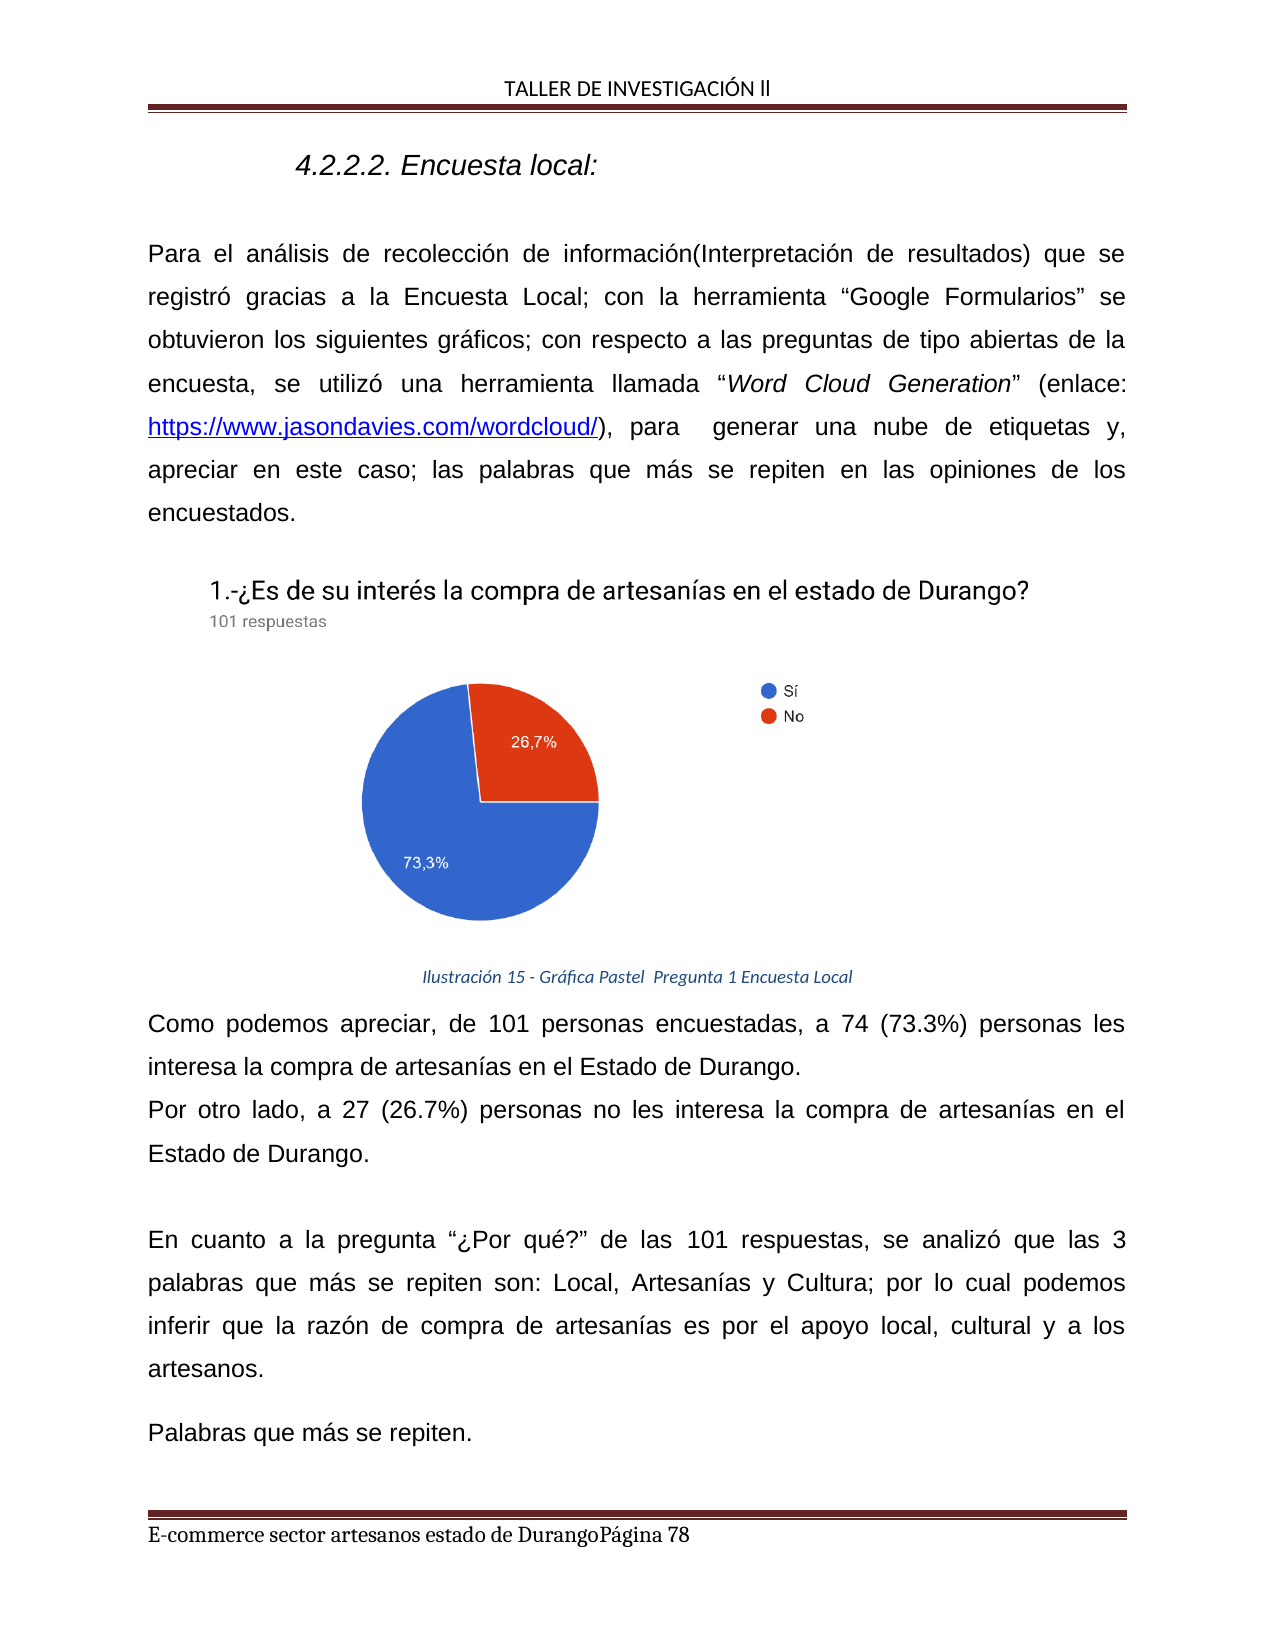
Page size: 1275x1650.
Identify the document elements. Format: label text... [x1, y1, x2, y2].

picture [177, 541, 1098, 966]
text Palabras que más se repiten. [148, 1418, 1127, 1447]
text Para el análisis de recolección de información(Interpretación de resultados) que se registró gracias a la Encuesta Local; con la herramienta “Google Formularios” se obtuvieron los siguientes gráficos; con respecto a las preguntas de tipo abiertas de la encuesta, se utilizó una herramienta llamada “Word Cloud Generation” (enlace: https://www.jasondavies.com/wordcloud/), para generar una nube de etiquetas y, apreciar en este caso; las palabras que más se repiten en las opiniones de los encuestados. [148, 239, 1127, 527]
text Como podemos apreciar, de 101 personas encuestadas, a 74 (73.3%) personas les interesa la compra de artesanías en el Estado de Durango. [148, 1009, 1127, 1081]
text Por otro lado, a 27 (26.7%) personas no les interesa la compra de artesanías en el Estado de Durango. [148, 1095, 1127, 1167]
text En cuanto a la pregunta “¿Por qué?” de las 101 respuestas, se analizó que las 3 palabras que más se repiten son: Local, Artesanías y Cultura; por lo cual podemos inferir que la razón de compra de artesanías es por el apoyo local, cultural y a los artesanos. [148, 1225, 1127, 1383]
subtitle 4.2.2.2. Encuesta local: [221, 148, 1127, 181]
